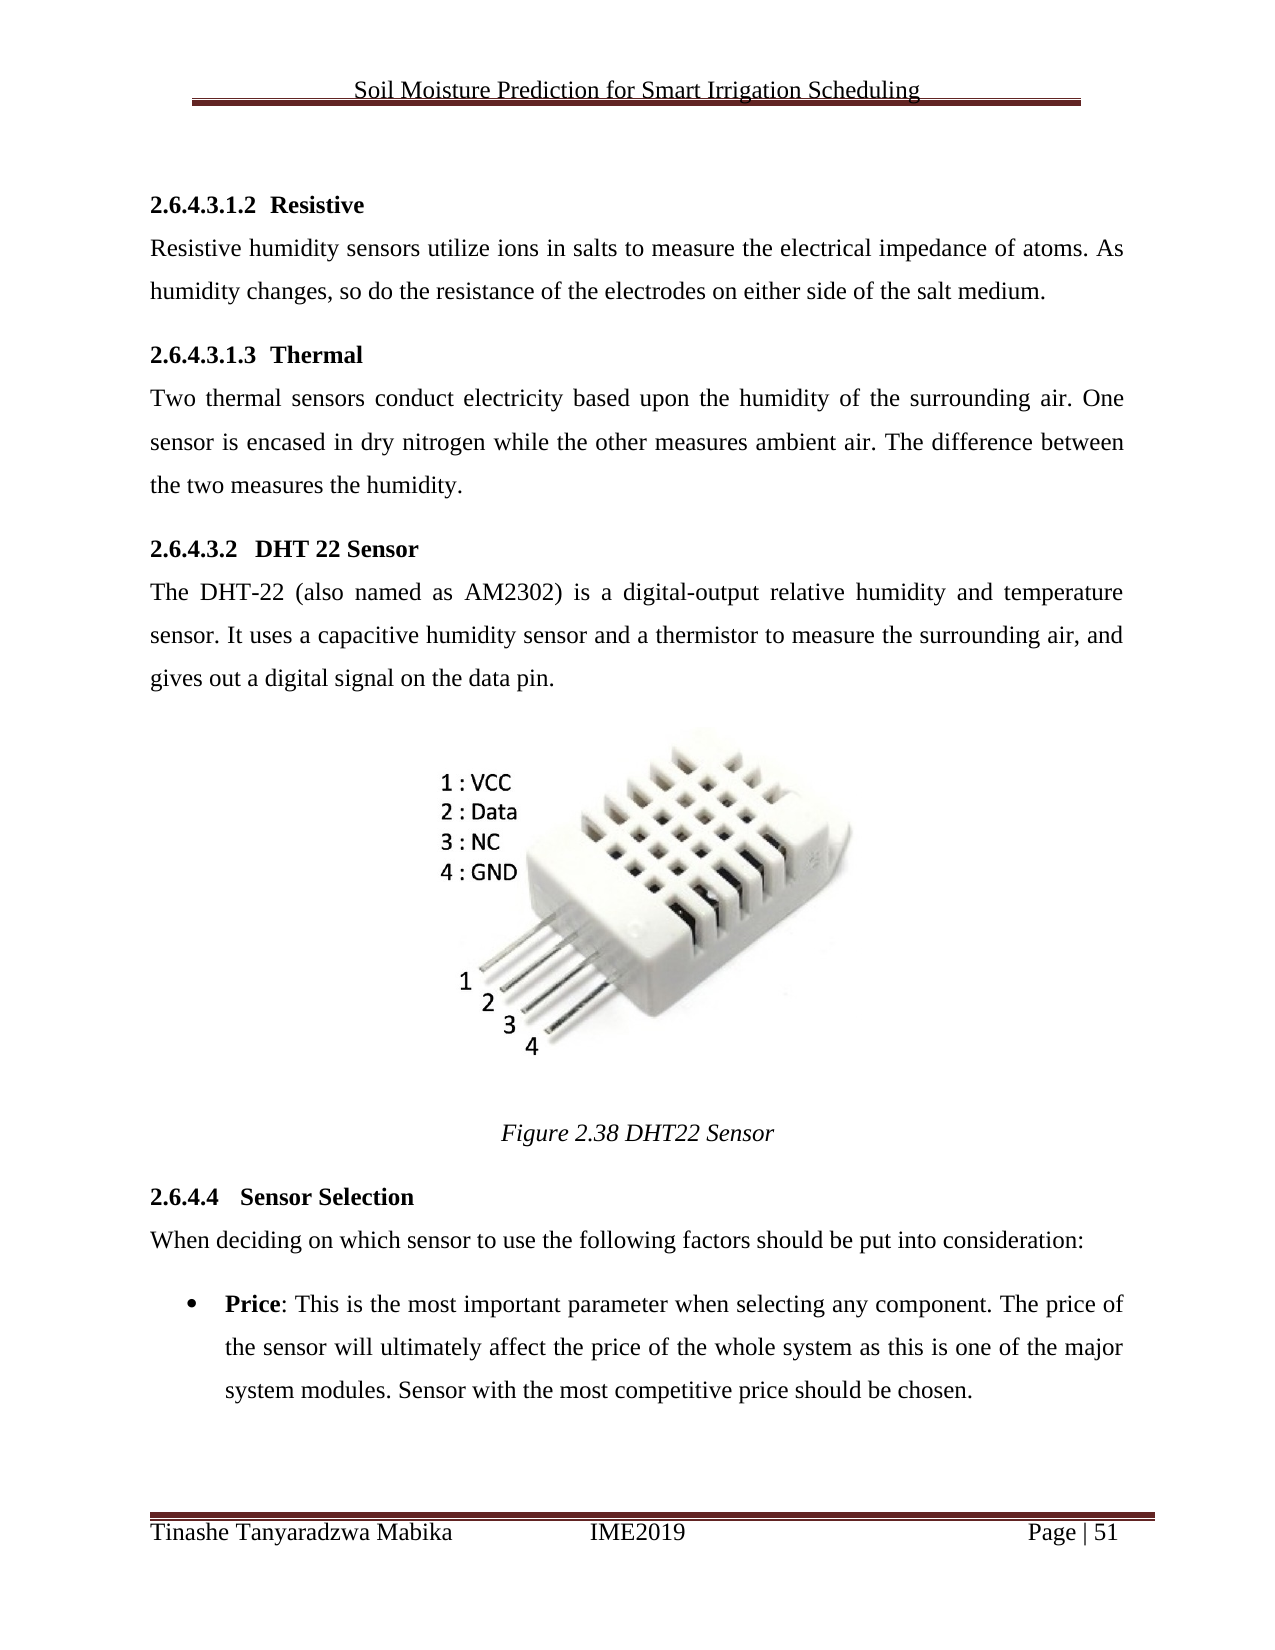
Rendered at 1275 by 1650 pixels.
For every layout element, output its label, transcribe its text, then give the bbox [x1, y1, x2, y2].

text Resistive humidity sensors utilize ions in salts to measure the electrical impedance of atoms. As humidity changes, so do the resistance of the electrodes on either side of the salt medium. [150, 233, 1125, 305]
picture [413, 727, 862, 1083]
subtitle Resistive [150, 190, 1125, 219]
list Price: This is the most important parameter when selecting any component. The price of the sensor will ultimately affect the price of the whole system as this is one of the major system modules. Sensor with the most competitive price should be chosen. [187, 1289, 1125, 1404]
text Two thermal sensors conduct electricity based upon the humidity of the surrounding air. One sensor is encased in dry nitrogen while the other measures ambient air. The difference between the two measures the humidity. [150, 383, 1125, 498]
subtitle DHT 22 Sensor [150, 534, 1125, 562]
subtitle Sensor Selection [150, 1182, 1125, 1211]
text The DHT-22 (also named as AM2302) is a digital-output relative humidity and temperature sensor. It uses a capacitive humidity sensor and a thermistor to measure the surrounding air, and gives out a digital signal on the data pin. [150, 577, 1125, 692]
text When deciding on which sensor to use the following factors should be put into consideration: [150, 1225, 1125, 1254]
subtitle Thermal [150, 340, 1125, 369]
